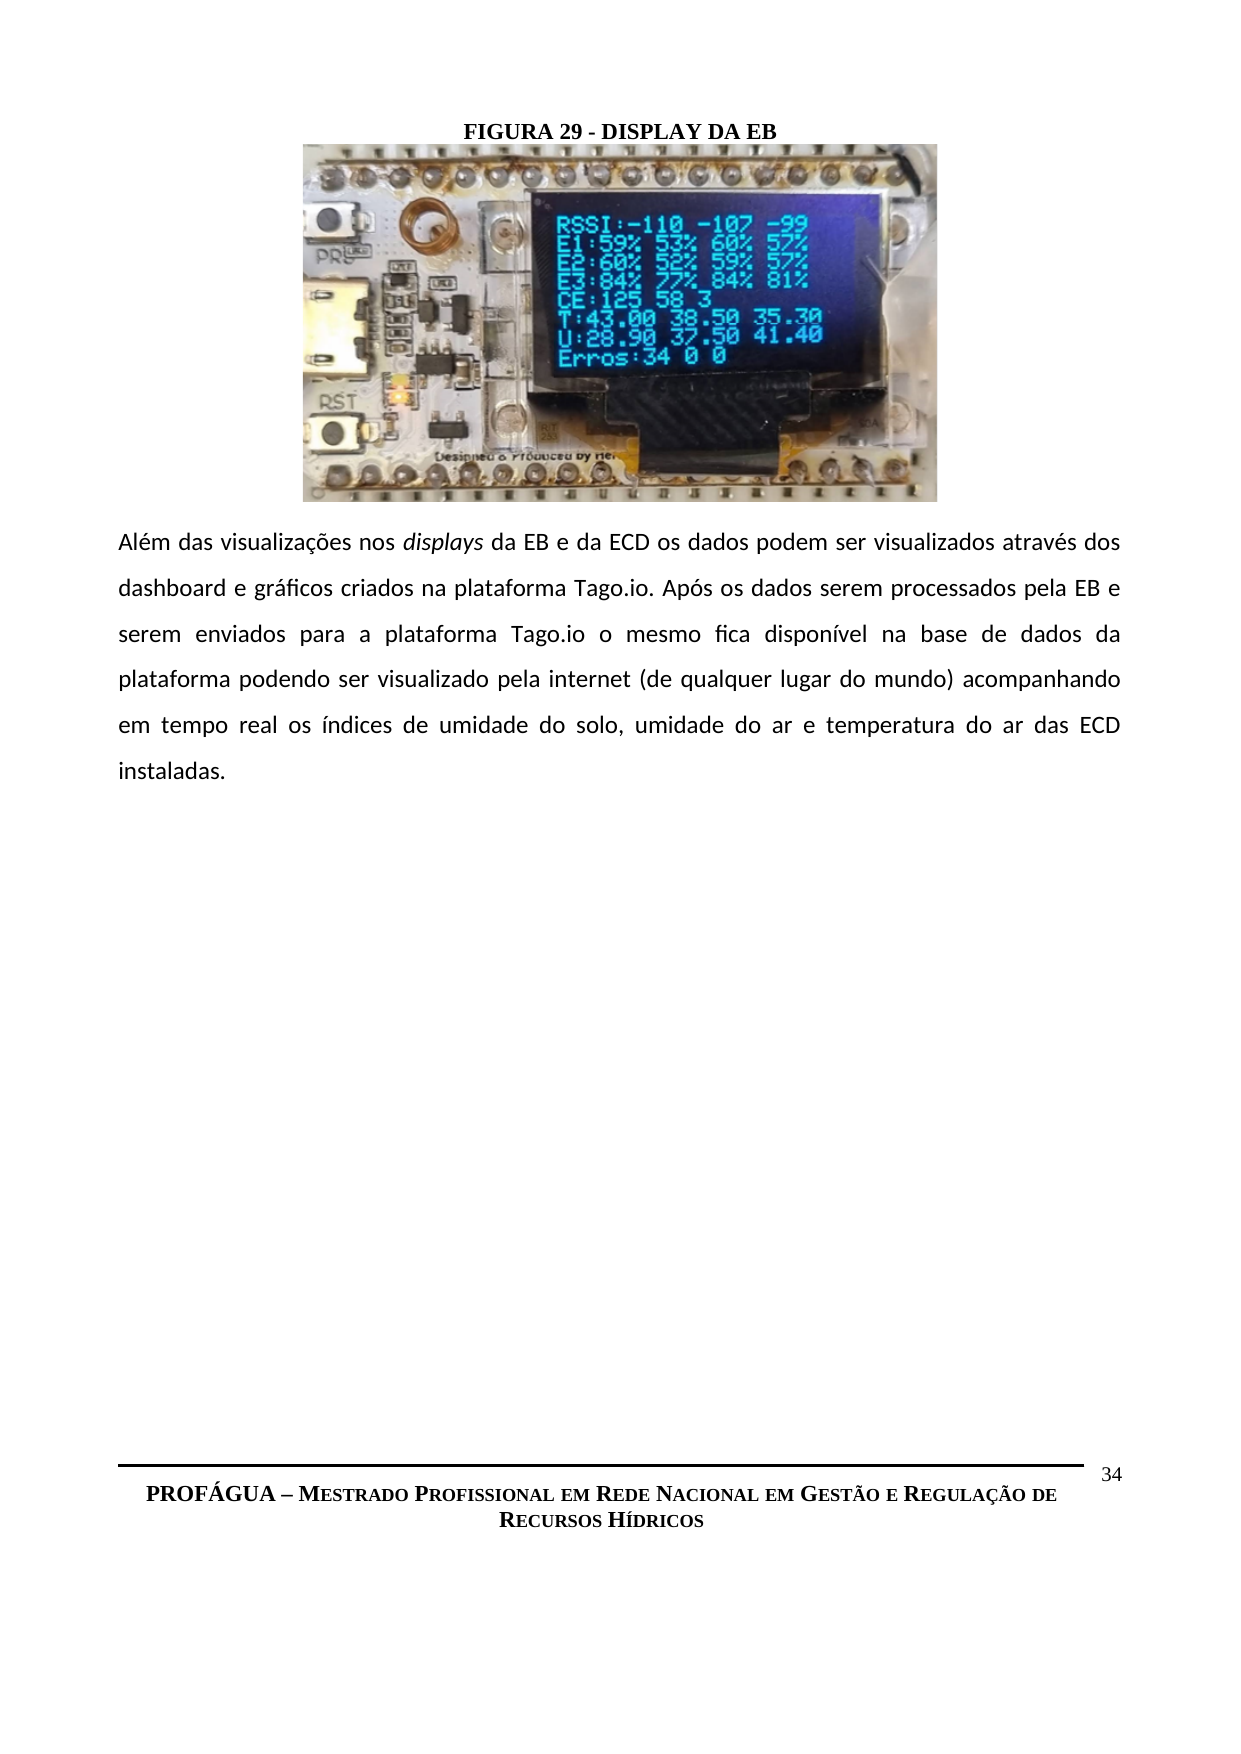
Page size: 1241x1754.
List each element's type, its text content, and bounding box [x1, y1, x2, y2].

picture [302, 144, 938, 502]
text FIGURA 29 - DISPLAY DA EB [118, 118, 1122, 144]
text Além das visualizações nos displays da EB e da ECD os dados podem ser visualizados através dos dashboard e gráficos criados na plataforma Tago.io. Após os dados serem processados pela EB e serem enviados para a plataforma Tago.io o mesmo fica disponível na base de dados da plataforma podendo ser visualizado pela internet (de qualquer lugar do mundo) acompanhando em tempo real os índices de umidade do solo, umidade do ar e temperatura do ar das ECD instaladas. [118, 526, 1122, 786]
